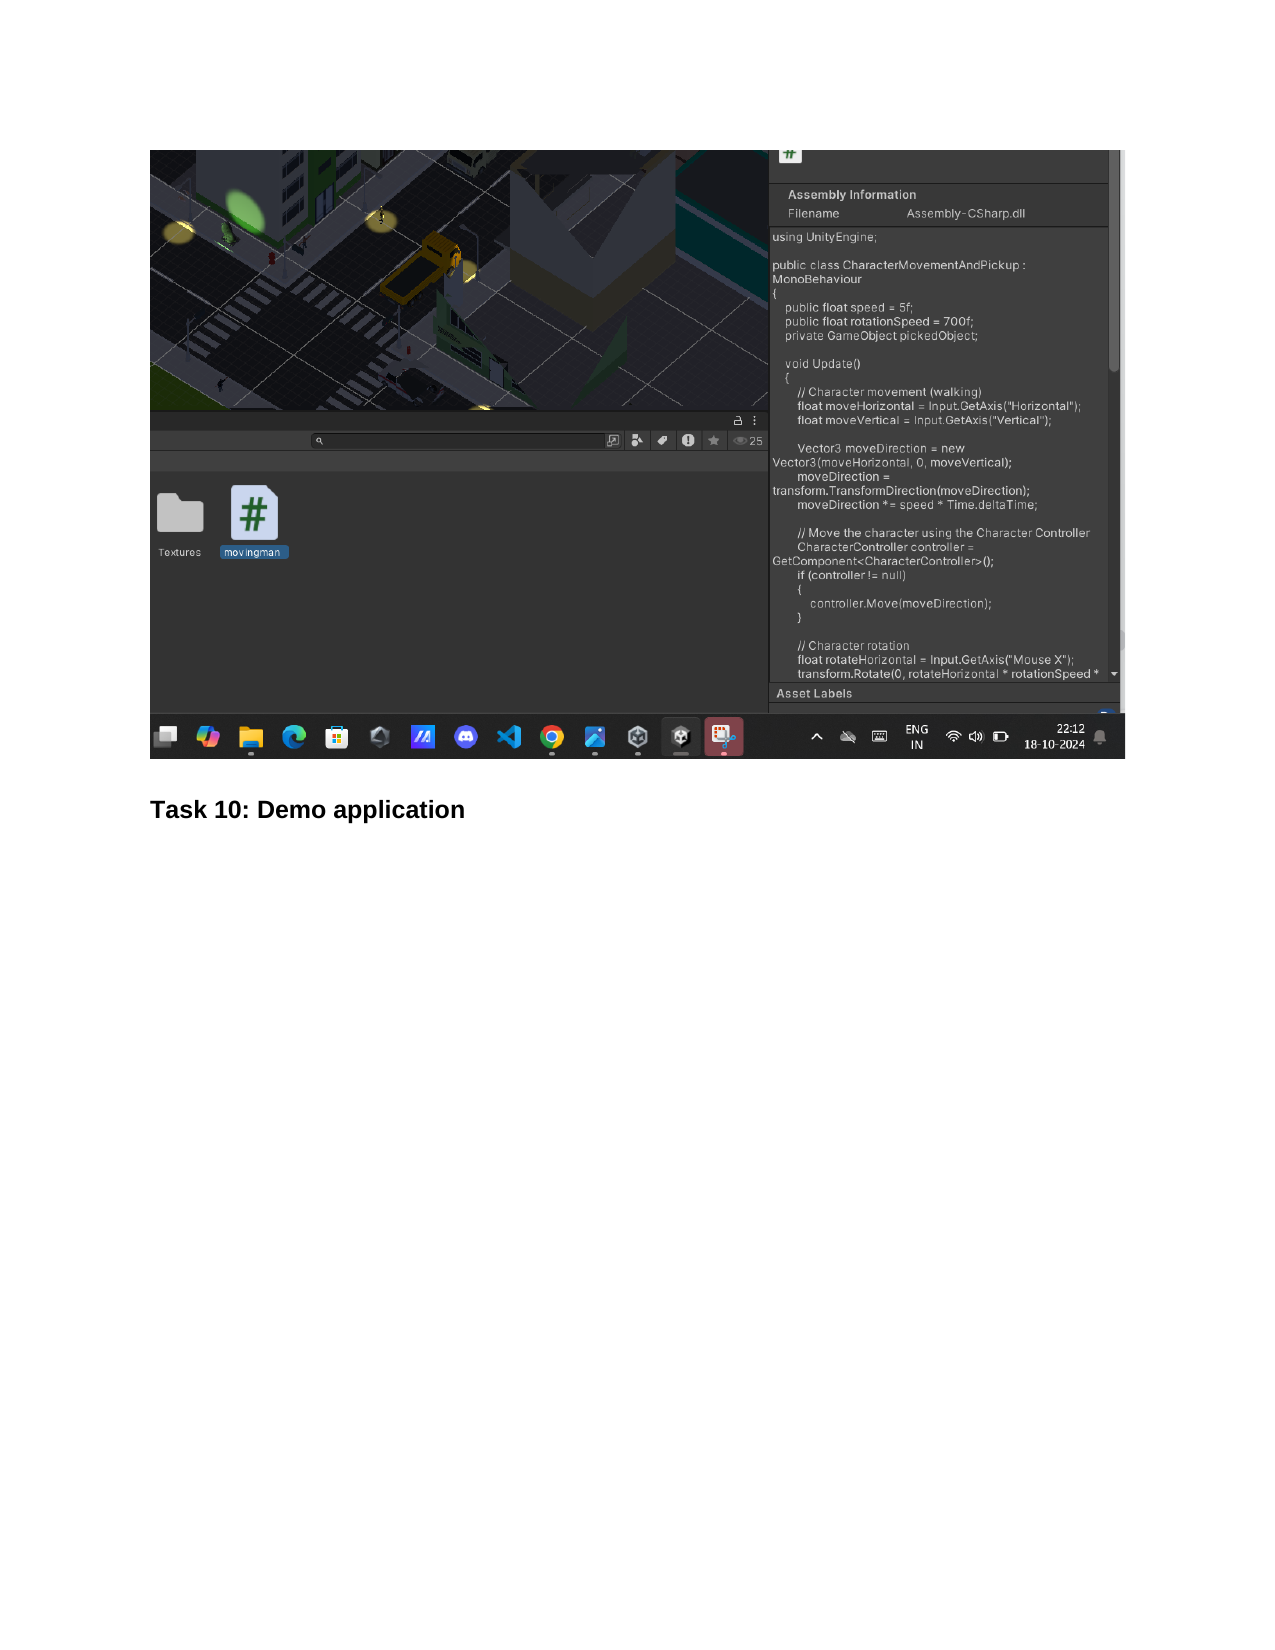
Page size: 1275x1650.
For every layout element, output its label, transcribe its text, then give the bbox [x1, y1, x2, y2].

text Task 10: Demo application [150, 795, 1125, 824]
picture [150, 150, 1125, 759]
